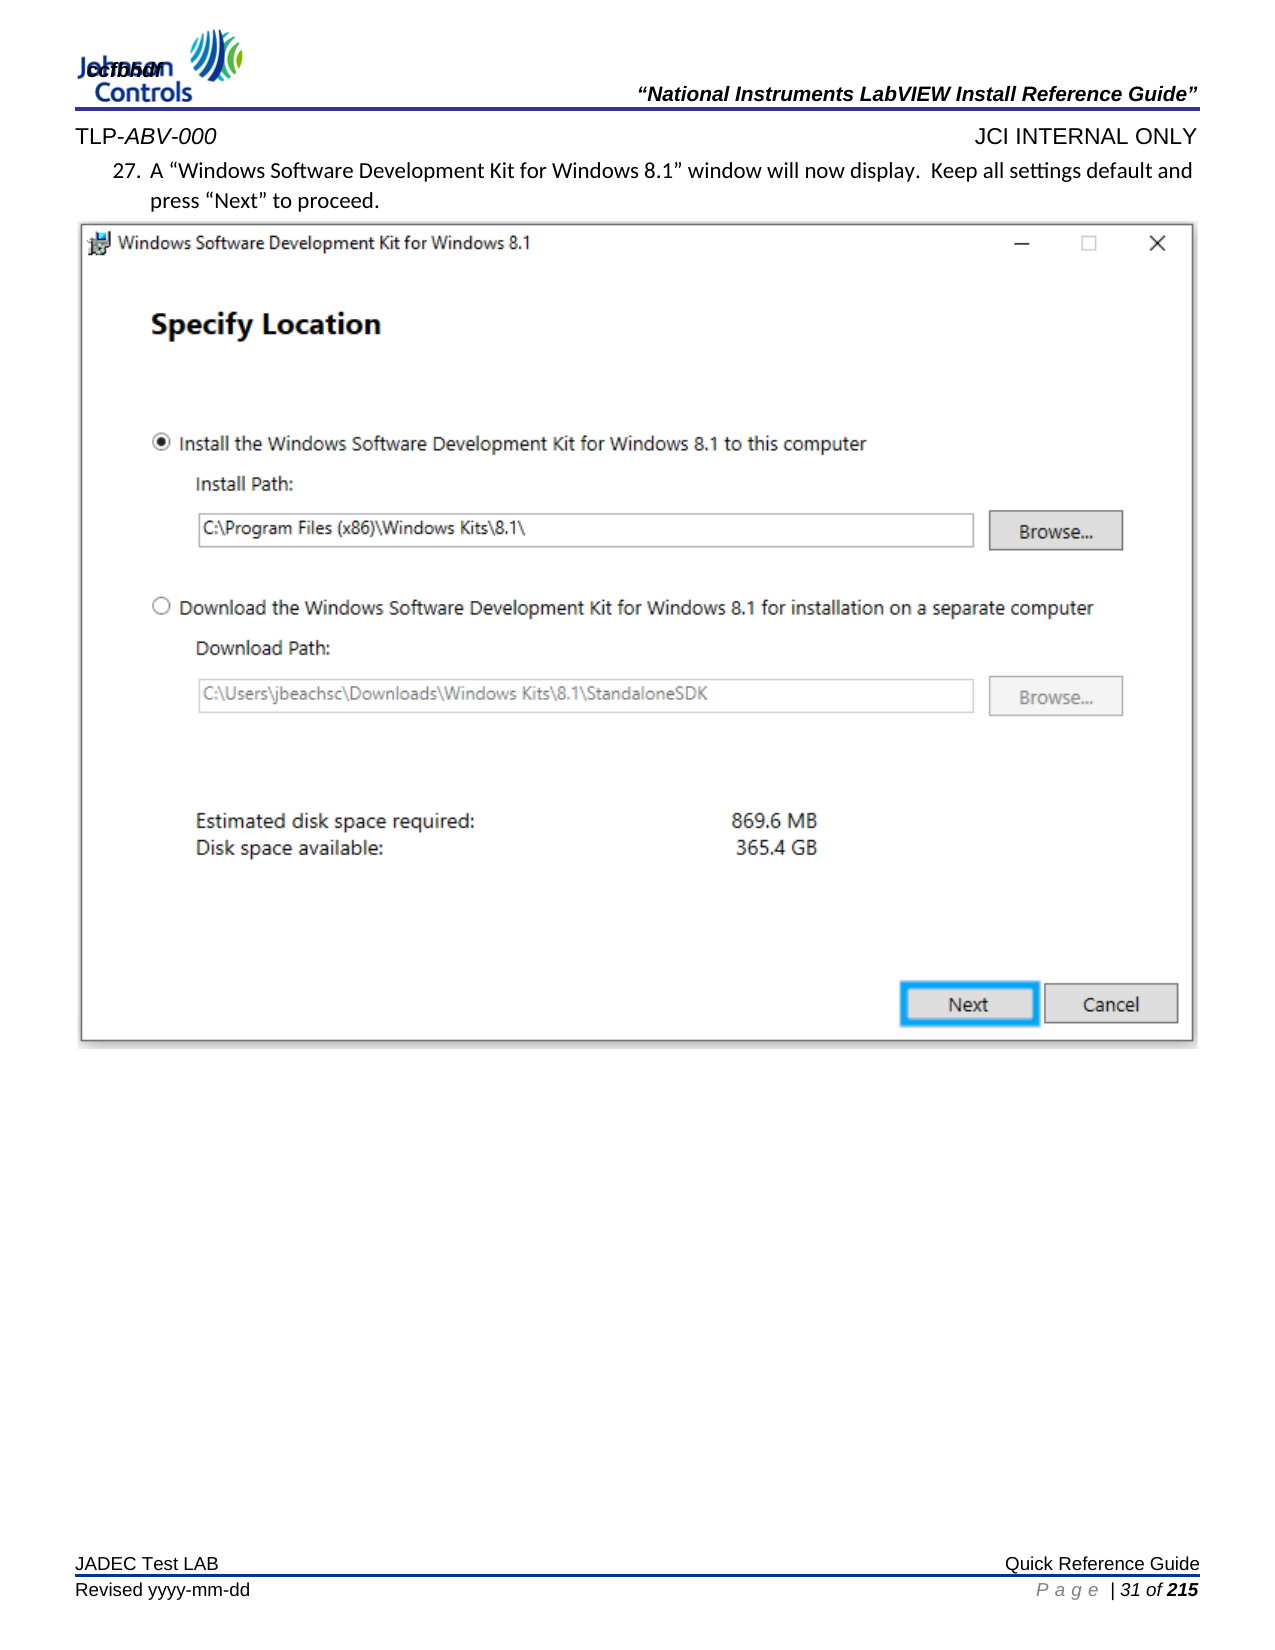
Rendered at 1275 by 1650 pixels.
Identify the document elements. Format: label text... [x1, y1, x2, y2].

picture [75, 221, 1200, 1049]
picture [76, 26, 246, 105]
list A “Windows Software Development Kit for Windows 8.1” window will now display. Keep all settings default and press “Next” to proceed. [112, 156, 1200, 214]
